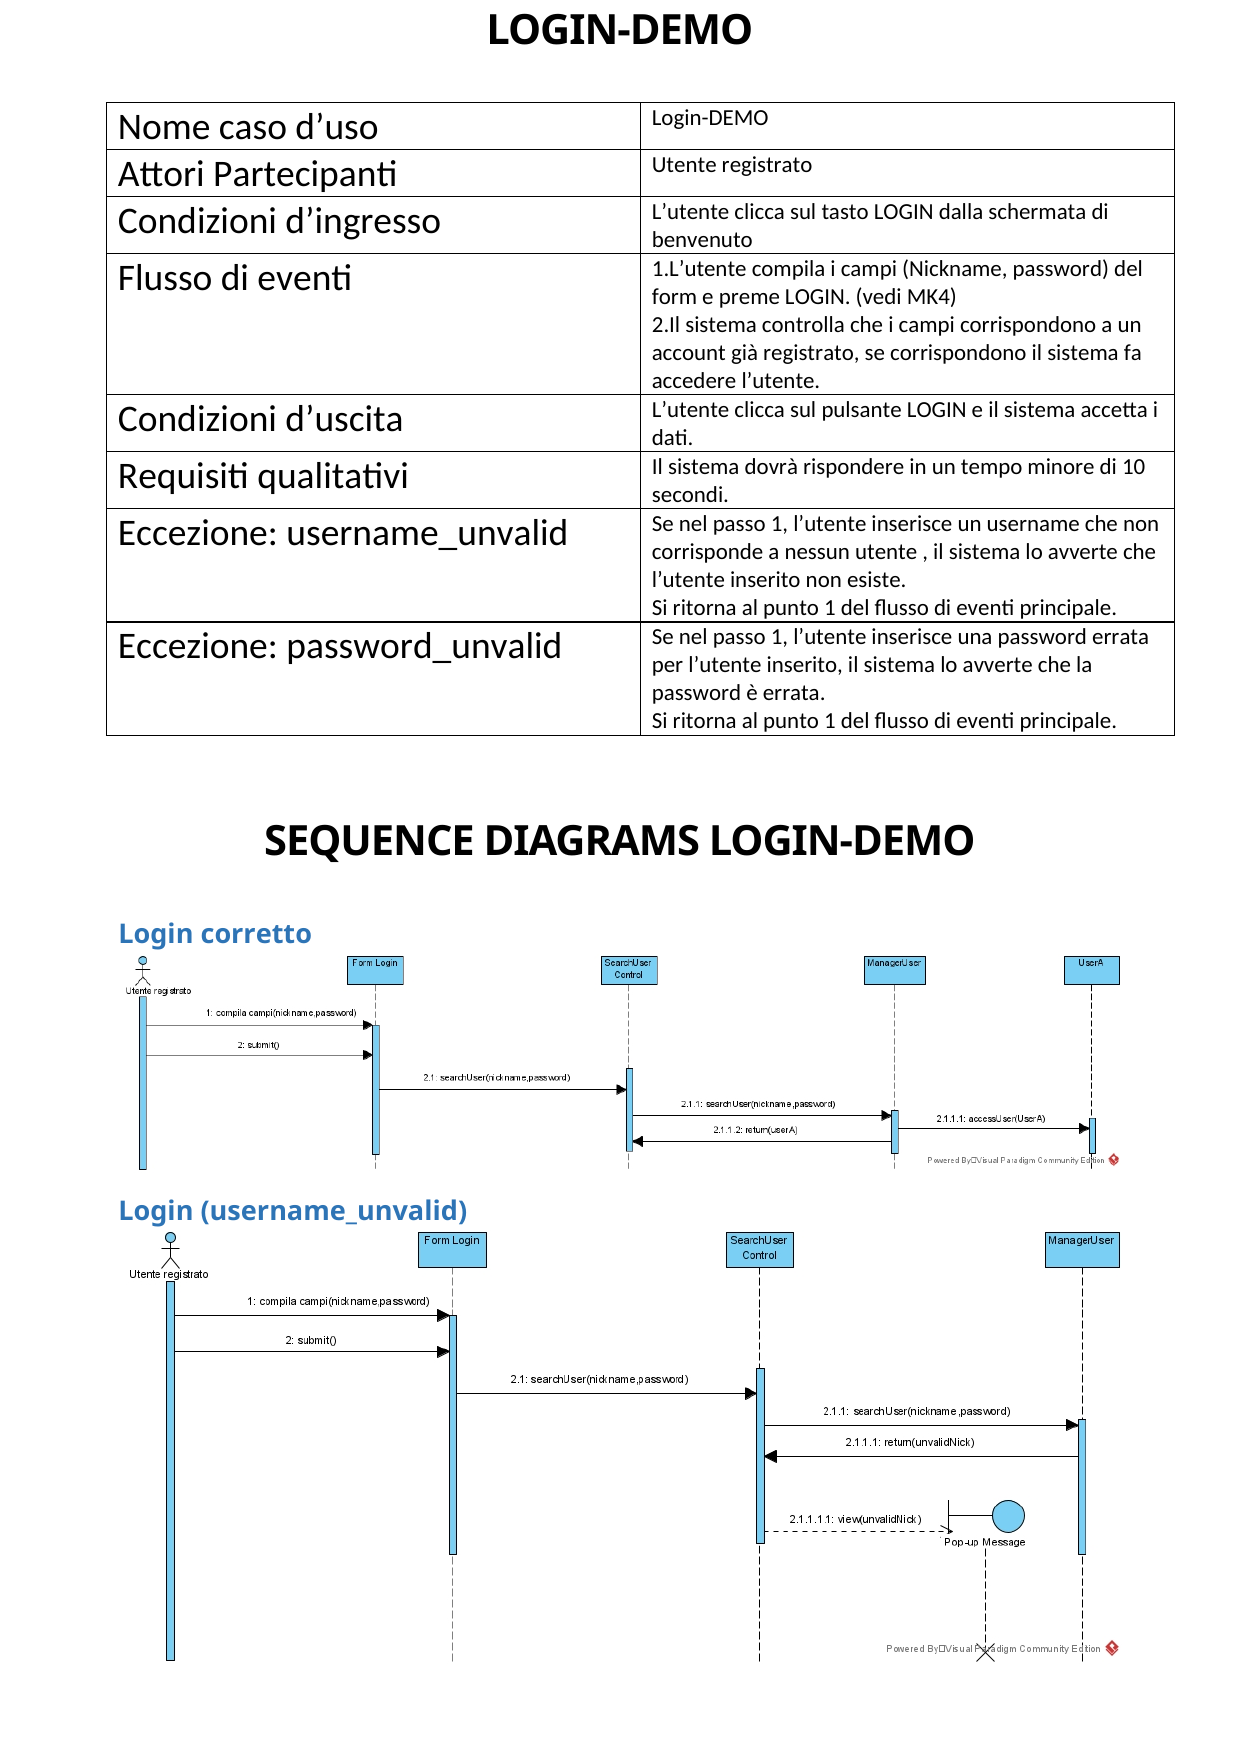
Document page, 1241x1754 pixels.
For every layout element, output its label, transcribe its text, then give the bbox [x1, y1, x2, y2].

table_cell L’utente clicca sul tasto LOGIN dalla schermata di benvenuto [641, 197, 1174, 253]
table_cell Il sistema dovrà rispondere in un tempo minore di 10 secondi. [641, 452, 1174, 508]
table_cell Se nel passo 1, l’utente inserisce un username che non corrisponde a nessun utente , il sistema lo avverte che l’utente inserito non esiste. Si ritorna al punto 1 del flusso di eventi principale. [641, 509, 1174, 621]
table_header Login-DEMO [641, 103, 1174, 149]
table_cell Attori Partecipanti [107, 150, 640, 196]
title LOGIN-DEMO [118, 0, 1122, 57]
table_cell Condizioni d’uscita [107, 395, 640, 451]
table_cell Eccezione: password_unvalid [107, 623, 640, 734]
table_cell L’utente clicca sul pulsante LOGIN e il sistema accetta i dati. [641, 395, 1174, 451]
table_cell Eccezione: username_unvalid [107, 509, 640, 621]
table_cell Condizioni d’ingresso [107, 197, 640, 253]
table_cell Utente registrato [641, 150, 1174, 196]
table_cell Flusso di eventi [107, 254, 640, 394]
table_header Nome caso d’uso [107, 103, 640, 149]
title SEQUENCE DIAGRAMS LOGIN-DEMO [118, 811, 1122, 868]
picture [118, 1230, 1123, 1664]
subtitle Login corretto [118, 915, 1122, 952]
table_cell Requisiti qualitativi [107, 452, 640, 508]
subtitle Login (username_unvalid) [118, 1191, 1122, 1228]
picture [118, 954, 1123, 1173]
table_cell 1.L’utente compila i campi (Nickname, password) del form e preme LOGIN. (vedi MK4) 2.Il sistema controlla che i campi corrispondono a un account già registrato, se corrispondono il sistema fa accedere l’utente. [641, 254, 1174, 394]
table_cell Se nel passo 1, l’utente inserisce una password errata per l’utente inserito, il sistema lo avverte che la password è errata. Si ritorna al punto 1 del flusso di eventi principale. [641, 623, 1174, 734]
